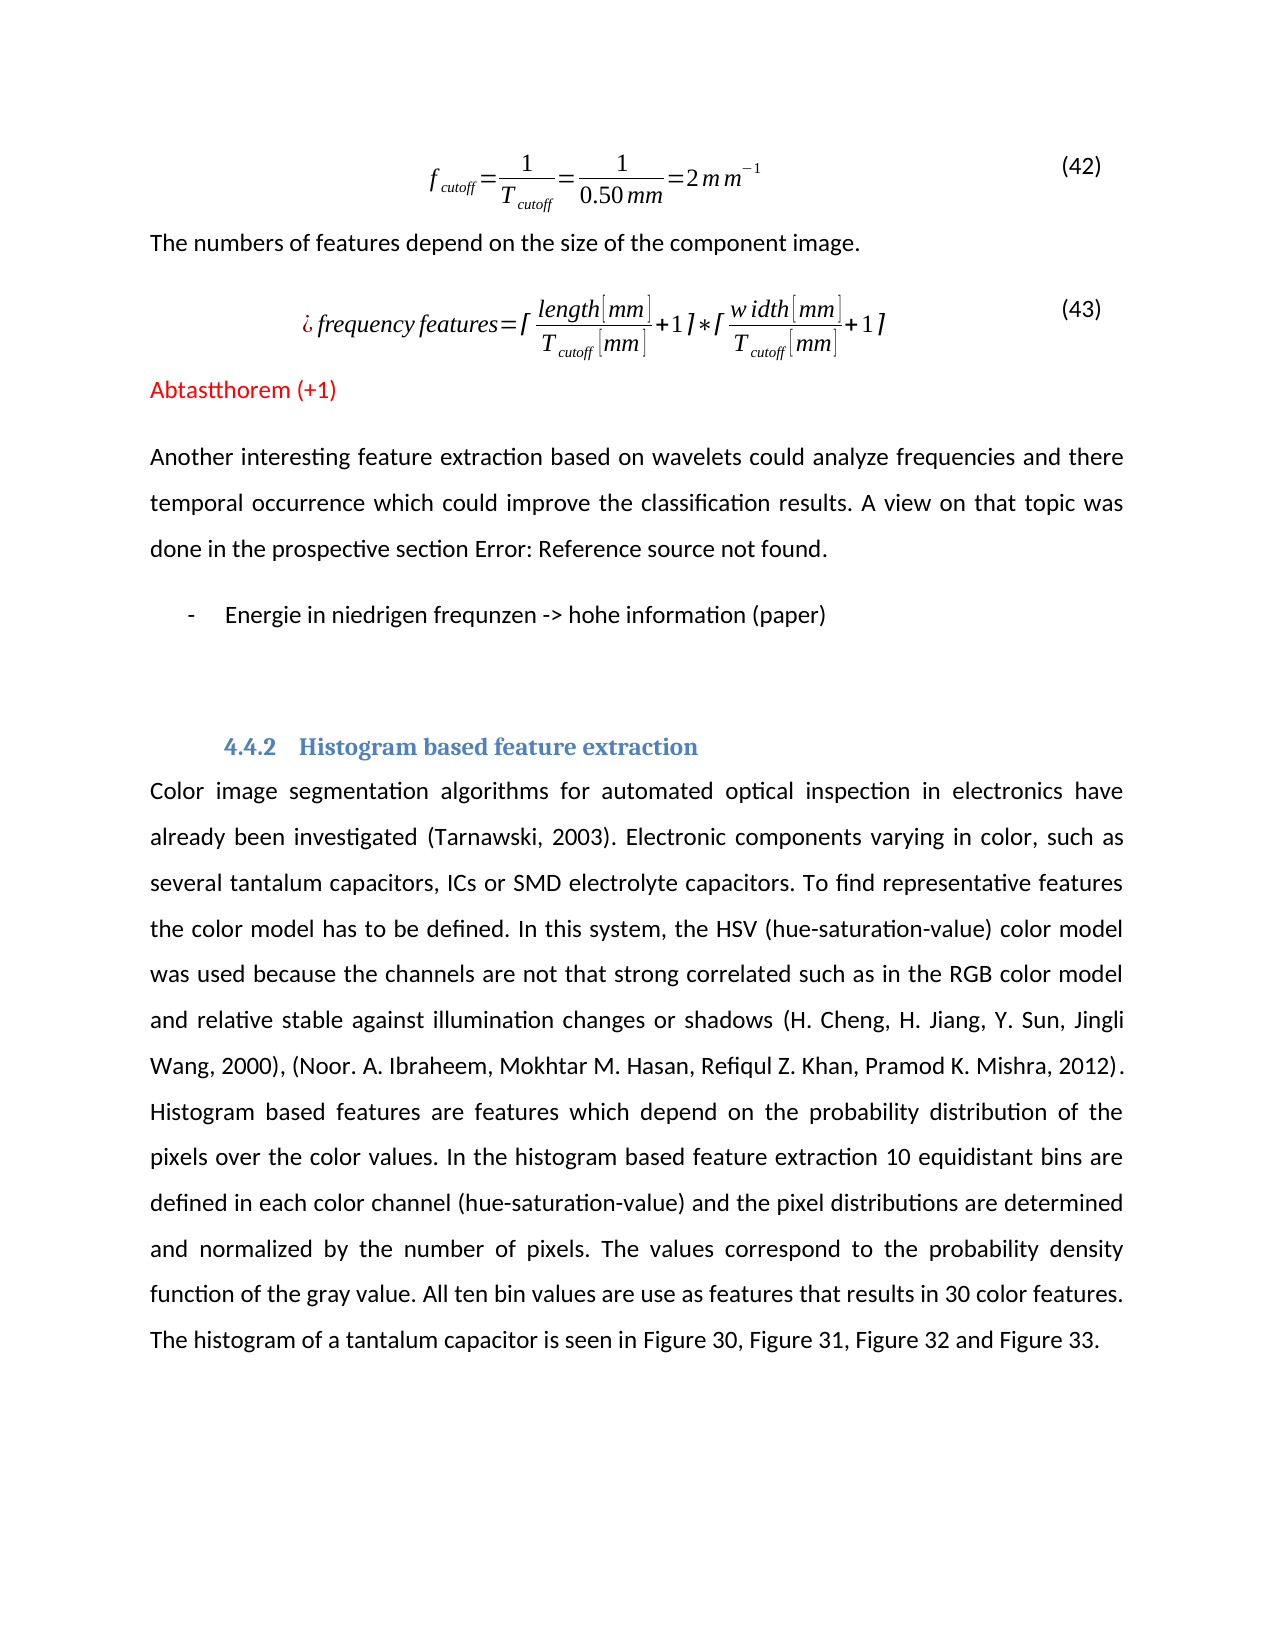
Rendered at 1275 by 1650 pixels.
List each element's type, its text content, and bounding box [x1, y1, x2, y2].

subtitle Histogram based feature extraction [224, 732, 1125, 761]
list Energie in niedrigen frequnzen -> hohe information (paper) [187, 599, 1125, 630]
text Color image segmentation algorithms for automated optical inspection in electronics have already been investigated . Electronic components varying in color, such as several tantalum capacitors, ICs or SMD electrolyte capacitors. To find representative features the color model has to be defined. In this system, the HSV (hue-saturation-value) color model was used because the channels are not that strong correlated such as in the RGB color model and relative stable against illumination changes or shadows , . Histogram based features are features which depend on the probability distribution of the pixels over the color values. In the histogram based feature extraction 10 equidistant bins are defined in each color channel (hue-saturation-value) and the pixel distributions are determined and normalized by the number of pixels. The values correspond to the probability density function of the gray value. All ten bin values are use as features that results in 30 color features. The histogram of a tantalum capacitor is seen in Figure 30, Figure 31, Figure 32 and Figure 33. [150, 776, 1125, 1355]
text Abtastthorem (+1) [150, 375, 1125, 405]
table_header [139, 150, 1050, 227]
text The numbers of features depend on the size of the component image. [150, 227, 1125, 257]
table_header [139, 294, 1050, 375]
